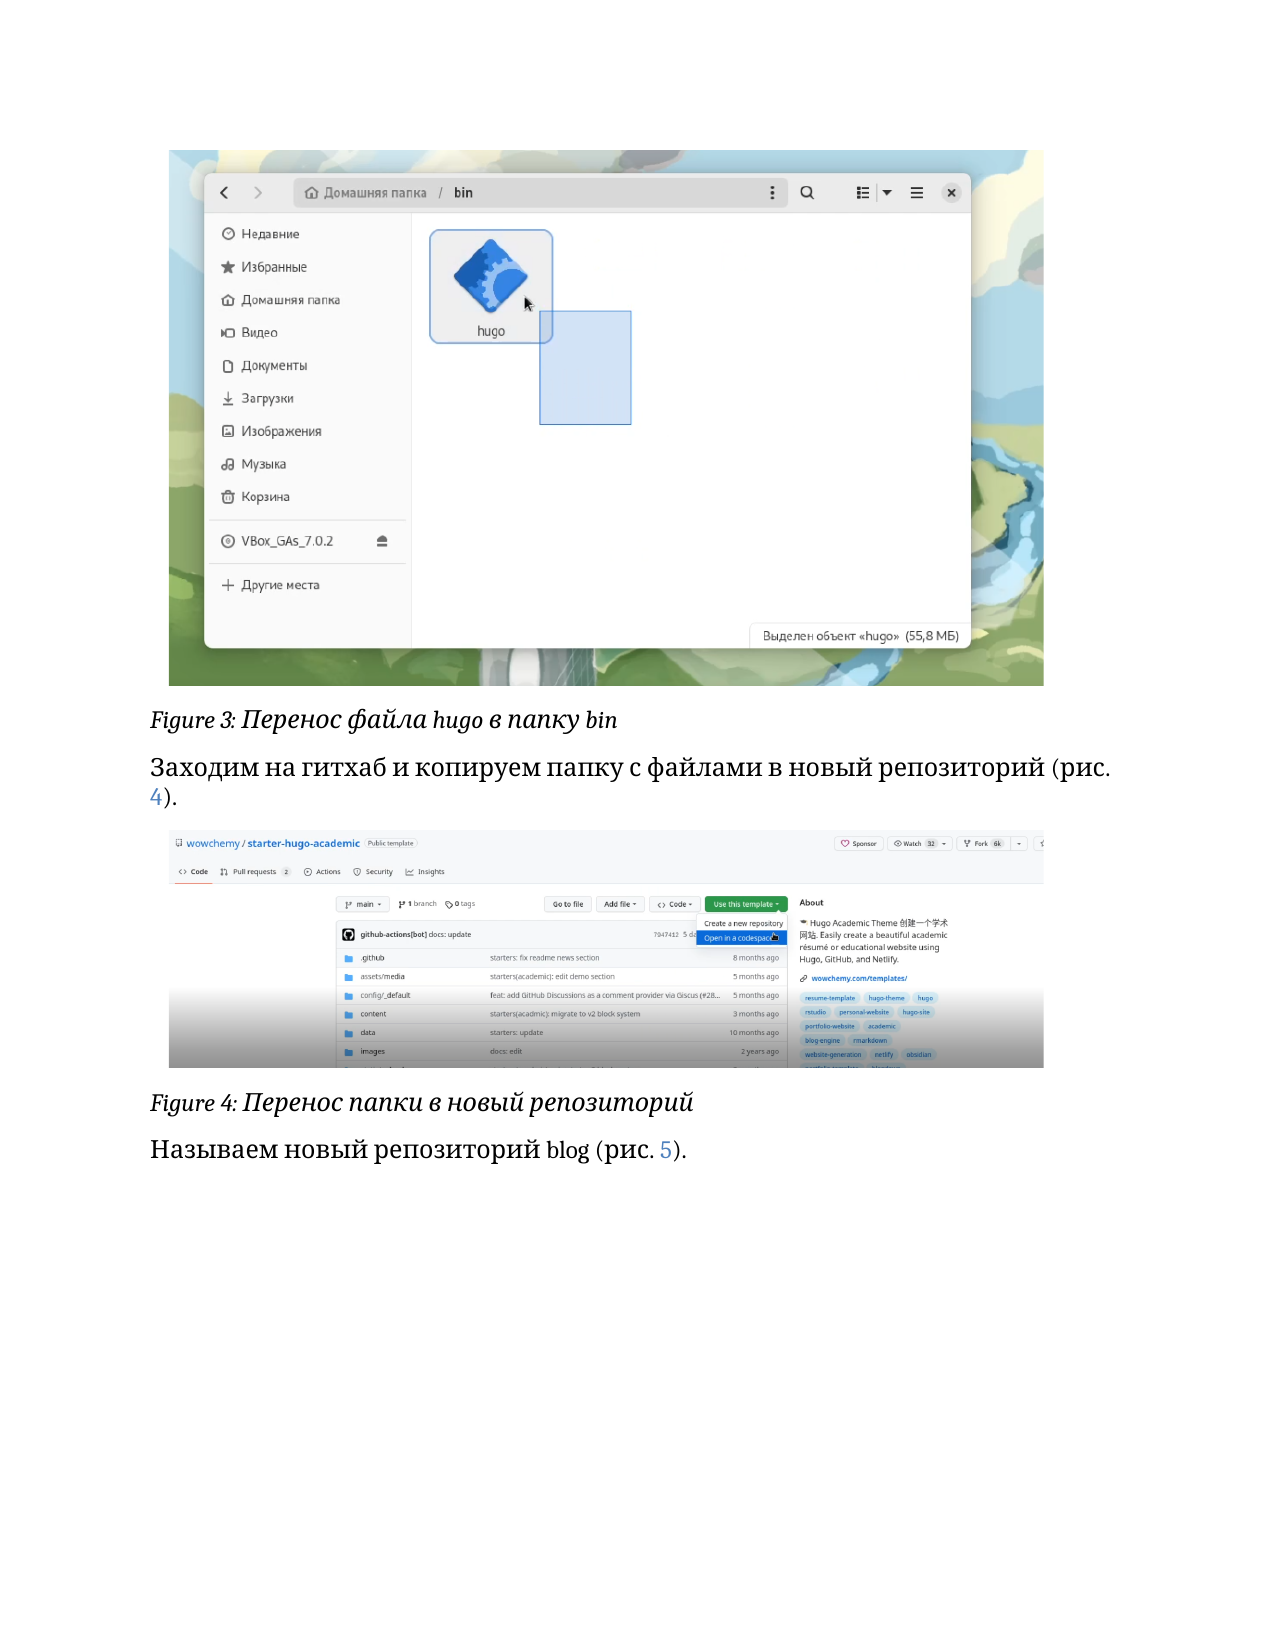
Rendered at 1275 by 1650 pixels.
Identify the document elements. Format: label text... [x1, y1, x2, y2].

picture [168, 150, 1044, 686]
text Заходим на гитхаб и копируем папку с файлами в новый репозиторий (рис. 4). [150, 754, 1125, 811]
text Figure 3: Перенос файла hugo в папку bin [150, 706, 1125, 735]
text Называем новый репозиторий blog (рис. 5). [150, 1136, 1125, 1165]
picture [168, 830, 1044, 1068]
text Figure 4: Перенос папки в новый репозиторий [150, 1089, 1125, 1117]
